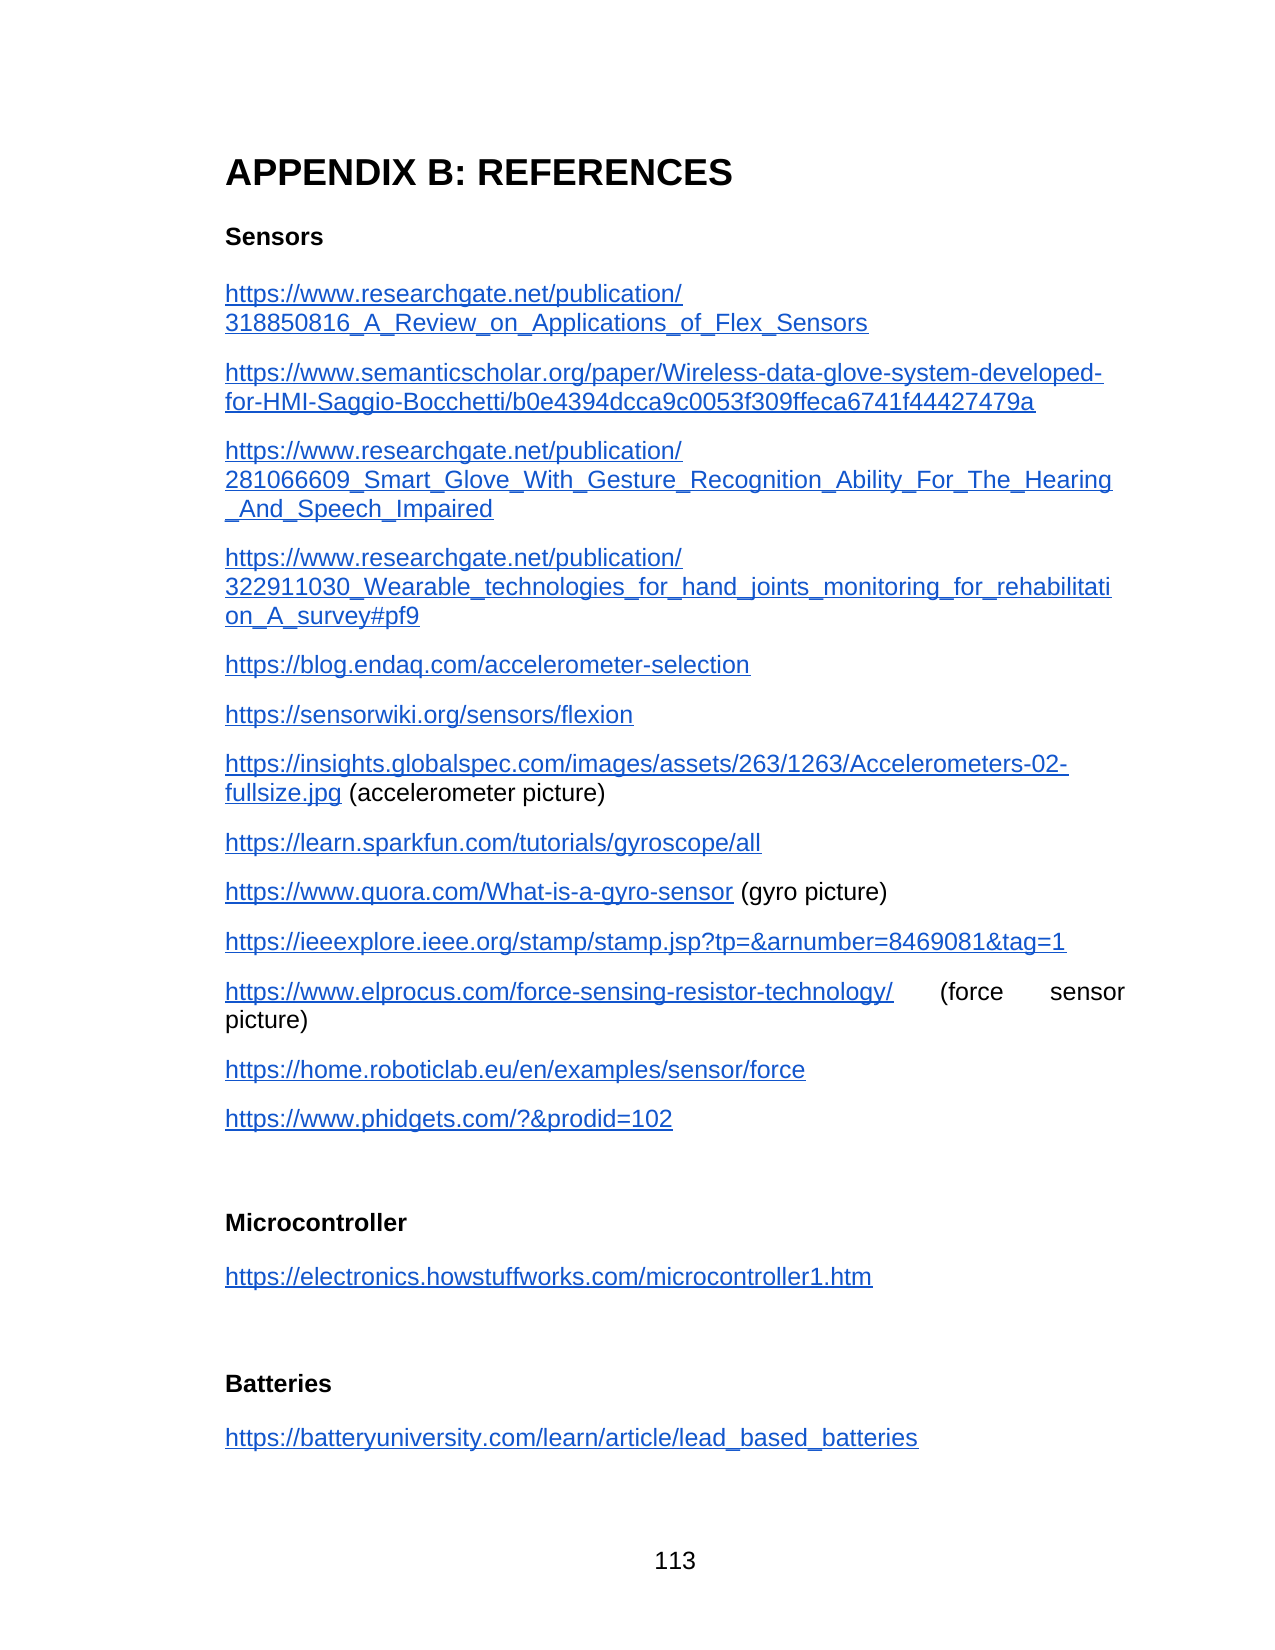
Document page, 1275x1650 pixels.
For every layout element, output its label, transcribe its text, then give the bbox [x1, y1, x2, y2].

text https://www.researchgate.net/publication/322911030_Wearable_technologies_for_hand_joints_monitoring_for_rehabilitation_A_survey#pf9 [225, 543, 1125, 629]
text https://blog.endaq.com/accelerometer-selection [225, 650, 1125, 679]
text https://www.researchgate.net/publication/281066609_Smart_Glove_With_Gesture_Recognition_Ability_For_The_Hearing_And_Speech_Impaired [225, 436, 1125, 522]
text https://electronics.howstuffworks.com/microcontroller1.htm [225, 1261, 1125, 1290]
text https://ieeexplore.ieee.org/stamp/stamp.jsp?tp=&arnumber=8469081&tag=1 [225, 927, 1125, 956]
text https://www.quora.com/What-is-a-gyro-sensor (gyro picture) [225, 877, 1125, 906]
text Microcontroller [225, 1208, 1125, 1236]
text https://www.semanticscholar.org/paper/Wireless-data-glove-system-developed-for-HMI-Saggio-Bocchetti/b0e4394dcca9c0053f309ffeca6741f44427479a [225, 358, 1125, 415]
text https://batteryuniversity.com/learn/article/lead_based_batteries [225, 1423, 1125, 1451]
text https://www.researchgate.net/publication/318850816_A_Review_on_Applications_of_Flex_Sensors [225, 279, 1125, 337]
text Sensors [225, 222, 1125, 251]
text https://www.phidgets.com/?&prodid=102 [225, 1104, 1125, 1133]
text https://learn.sparkfun.com/tutorials/gyroscope/all [225, 828, 1125, 856]
text https://sensorwiki.org/sensors/flexion [225, 700, 1125, 728]
text https://www.elprocus.com/force-sensing-resistor-technology/ (force sensor picture) [225, 976, 1125, 1034]
text https://home.roboticlab.eu/en/examples/sensor/force [225, 1055, 1125, 1083]
text https://insights.globalspec.com/images/assets/263/1263/Accelerometers-02-fullsize.jpg (accelerometer picture) [225, 749, 1125, 807]
text Batteries [225, 1369, 1125, 1398]
subtitle APPENDIX B: REFERENCES [225, 150, 1125, 193]
